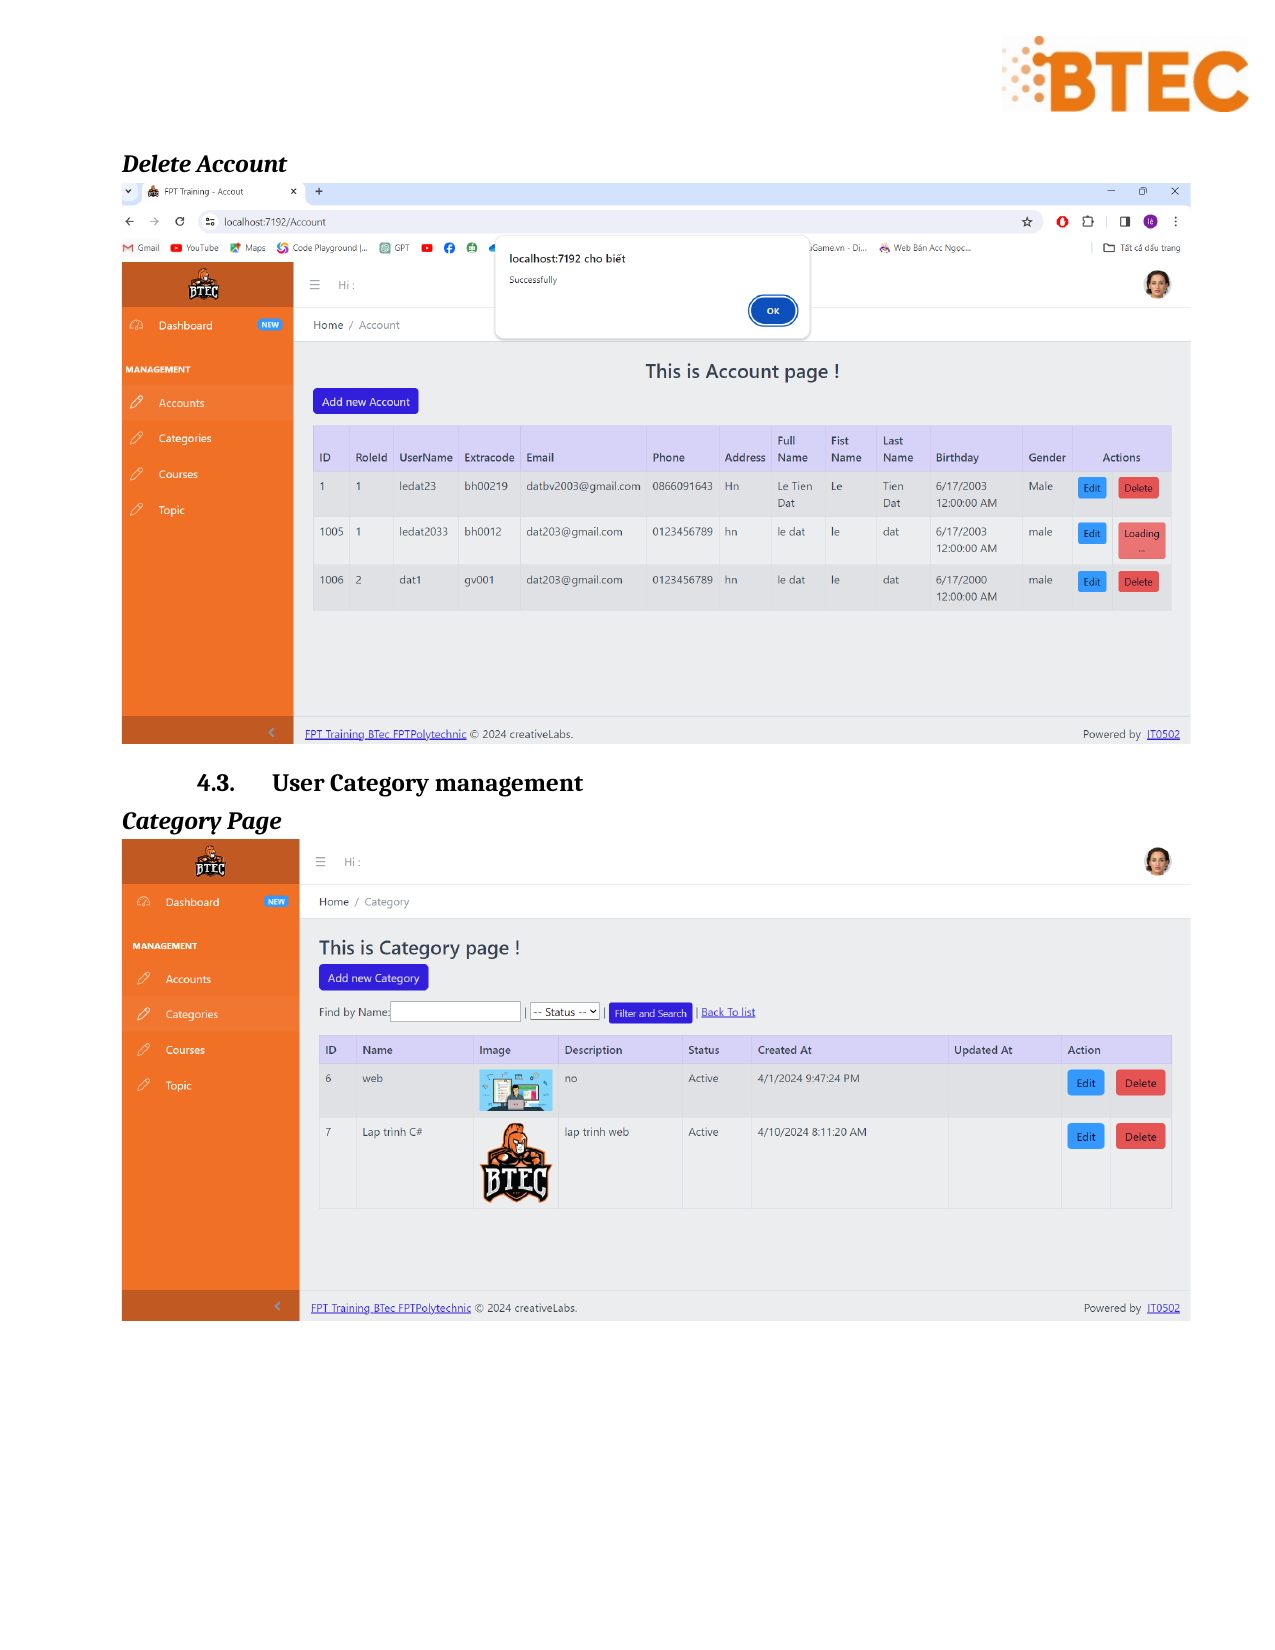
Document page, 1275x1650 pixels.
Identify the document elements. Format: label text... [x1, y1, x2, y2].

subtitle Category Page [122, 807, 1191, 835]
picture [1001, 36, 1249, 112]
subtitle Delete Account [122, 150, 1191, 179]
picture [121, 183, 1191, 744]
picture [121, 839, 1191, 1321]
subtitle User Category management [197, 769, 1191, 798]
